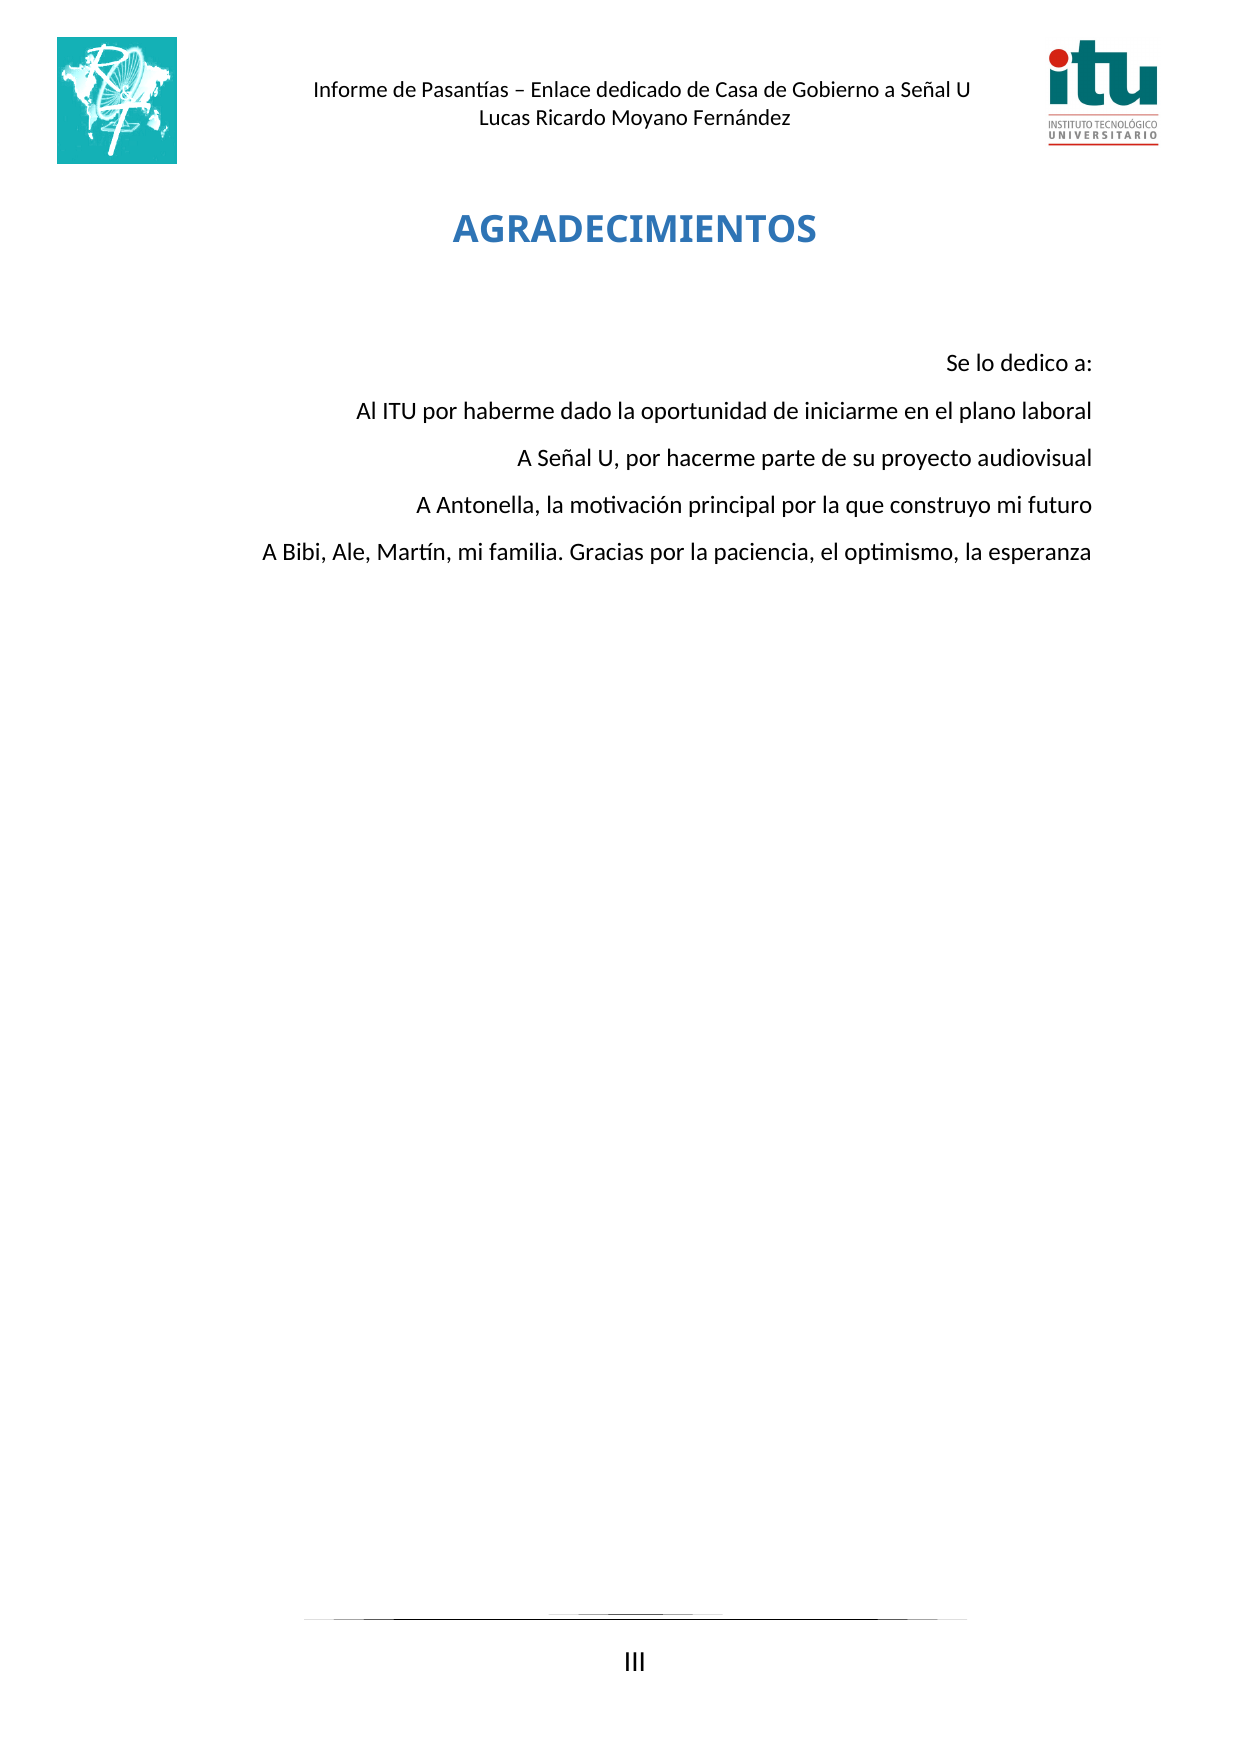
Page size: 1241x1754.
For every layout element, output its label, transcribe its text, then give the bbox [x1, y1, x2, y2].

picture [57, 37, 177, 164]
picture [1045, 37, 1161, 148]
subtitle Agradecimientos [177, 202, 1092, 253]
text A Antonella, la motivación principal por la que construyo mi futuro [177, 489, 1092, 520]
text A Señal U, por hacerme parte de su proyecto audiovisual [177, 442, 1092, 472]
text Al ITU por haberme dado la oportunidad de iniciarme en el plano laboral [177, 395, 1092, 425]
text A Bibi, Ale, Martín, mi familia. Gracias por la paciencia, el optimismo, la esperanza [177, 536, 1092, 567]
text Se lo dedico a: [177, 348, 1092, 378]
